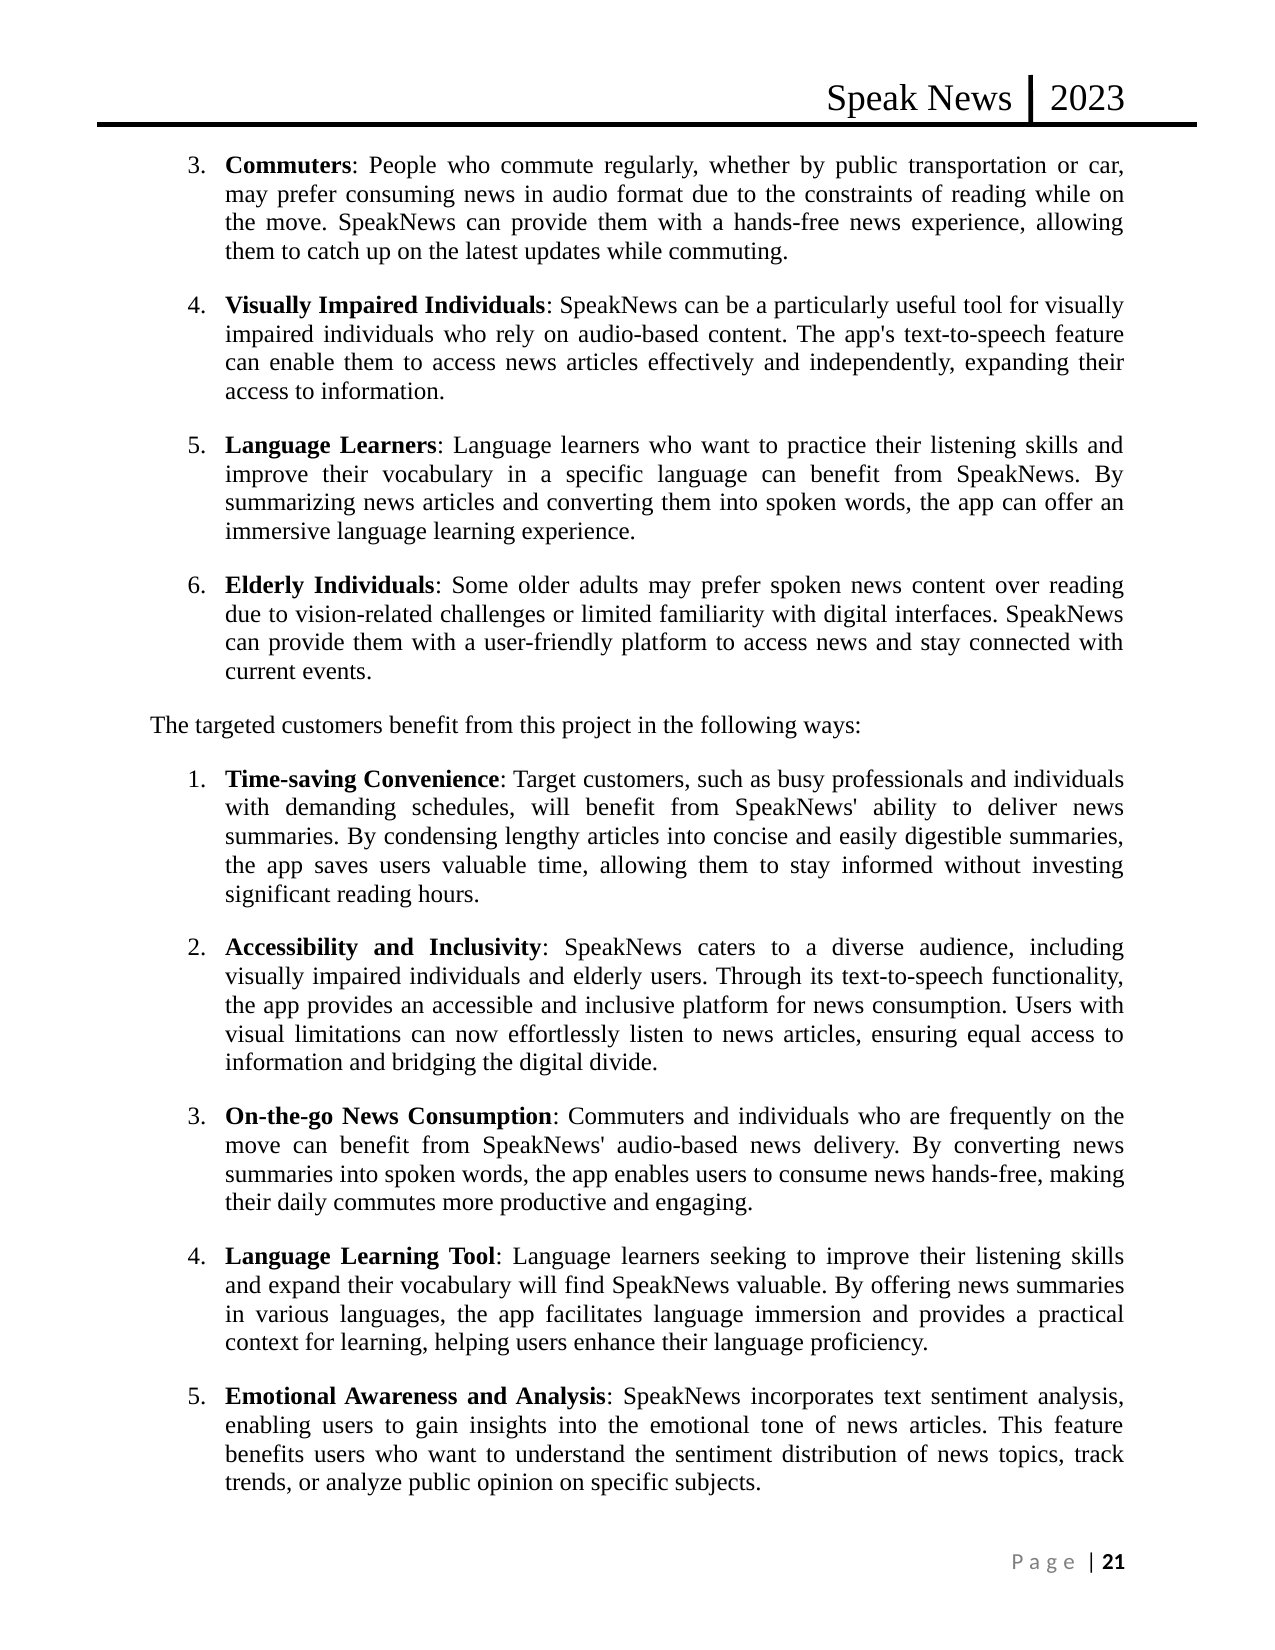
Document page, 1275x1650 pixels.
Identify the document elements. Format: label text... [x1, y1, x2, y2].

list Accessibility and Inclusivity: SpeakNews caters to a diverse audience, including visually impaired individuals and elderly users. Through its text-to-speech functionality, the app provides an accessible and inclusive platform for news consumption. Users with visual limitations can now effortlessly listen to news articles, ensuring equal access to information and bridging the digital divide. [187, 932, 1125, 1076]
list On-the-go News Consumption: Commuters and individuals who are frequently on the move can benefit from SpeakNews' audio-based news delivery. By converting news summaries into spoken words, the app enables users to consume news hands-free, making their daily commutes more productive and engaging. [187, 1101, 1125, 1216]
list Visually Impaired Individuals: SpeakNews can be a particularly useful tool for visually impaired individuals who rely on audio-based content. The app's text-to-speech feature can enable them to access news articles effectively and independently, expanding their access to information. [187, 290, 1125, 405]
list Elderly Individuals: Some older adults may prefer spoken news content over reading due to vision-related challenges or limited familiarity with digital interfaces. SpeakNews can provide them with a user-friendly platform to access news and stay connected with current events. [187, 570, 1125, 685]
list Commuters: People who commute regularly, whether by public transportation or car, may prefer consuming news in audio format due to the constraints of reading while on the move. SpeakNews can provide them with a hands-free news experience, allowing them to catch up on the latest updates while commuting. [187, 150, 1125, 265]
list Language Learning Tool: Language learners seeking to improve their listening skills and expand their vocabulary will find SpeakNews valuable. By offering news summaries in various languages, the app facilitates language immersion and provides a practical context for learning, helping users enhance their language proficiency. [187, 1241, 1125, 1356]
list Emotional Awareness and Analysis: SpeakNews incorporates text sentiment analysis, enabling users to gain insights into the emotional tone of news articles. This feature benefits users who want to understand the sentiment distribution of news topics, track trends, or analyze public opinion on specific subjects. [187, 1381, 1125, 1496]
list Language Learners: Language learners who want to practice their listening skills and improve their vocabulary in a specific language can benefit from SpeakNews. By summarizing news articles and converting them into spoken words, the app can offer an immersive language learning experience. [187, 430, 1125, 545]
text The targeted customers benefit from this project in the following ways: [150, 710, 1125, 739]
list Time-saving Convenience: Target customers, such as busy professionals and individuals with demanding schedules, will benefit from SpeakNews' ability to deliver news summaries. By condensing lengthy articles into concise and easily digestible summaries, the app saves users valuable time, allowing them to stay informed without investing significant reading hours. [187, 764, 1125, 907]
